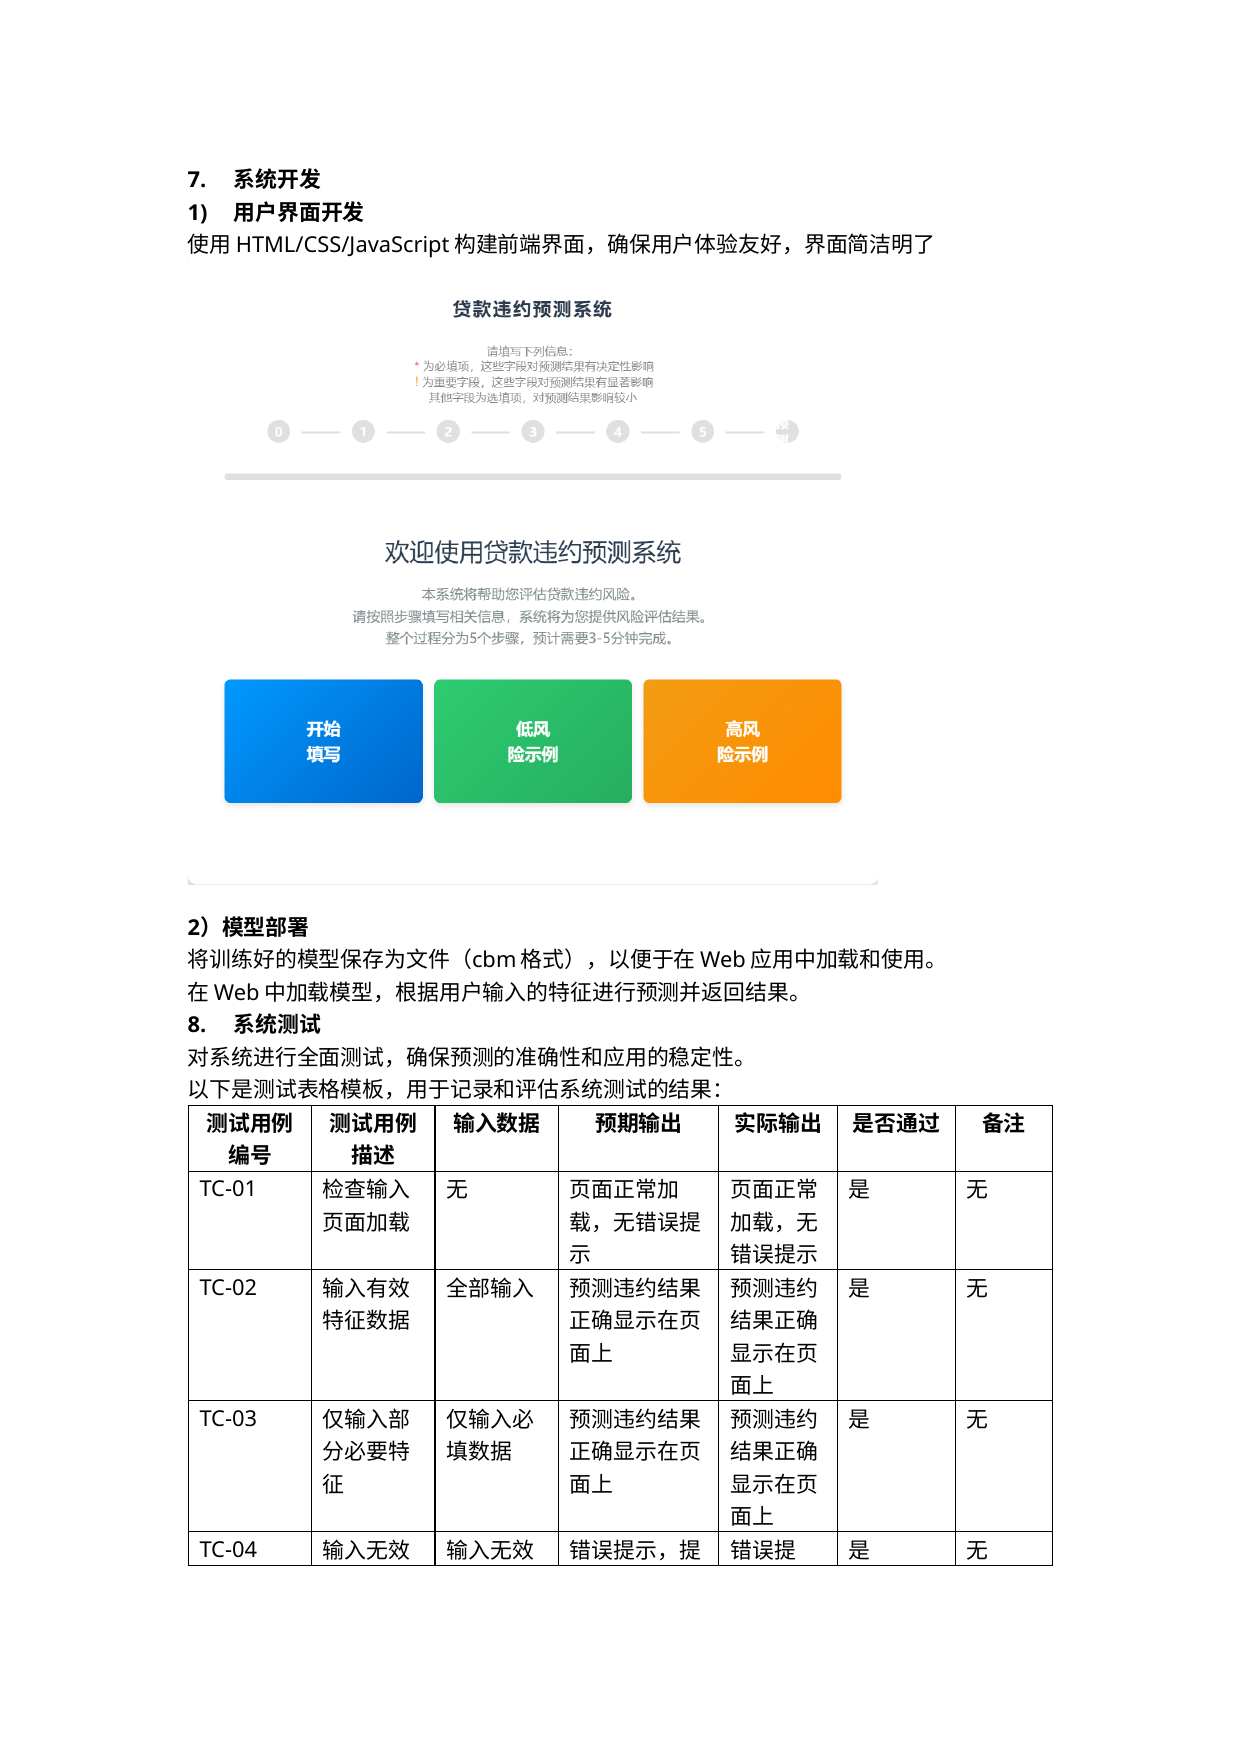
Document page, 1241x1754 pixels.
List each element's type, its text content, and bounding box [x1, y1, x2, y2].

table_cell 仅输入部分必要特征 [312, 1401, 434, 1531]
table_cell 全部输入 [436, 1270, 558, 1400]
table_cell 无 [956, 1532, 1052, 1565]
table_cell 错误提示，提示输入有效的数据 [559, 1532, 718, 1565]
table_cell 无 [956, 1172, 1052, 1269]
table_header 实际输出 [719, 1106, 837, 1171]
text 使用HTML/CSS/JavaScript构建前端界面，确保用户体验友好，界面简洁明了 [187, 227, 1053, 259]
text 以下是测试表格模板，用于记录和评估系统测试的结果： [187, 1072, 1053, 1104]
text 2）模型部署 [187, 909, 1053, 942]
table_header 备注 [956, 1106, 1052, 1171]
table_cell 页面正常加载，无错误提示 [559, 1172, 718, 1269]
table_header 输入数据 [436, 1106, 558, 1171]
table_cell 是 [838, 1401, 955, 1531]
list 系统开发 [187, 162, 1053, 194]
table_cell TC-01 [189, 1172, 311, 1269]
table_cell 预测违约结果正确显示在页面上 [559, 1401, 718, 1531]
list 用户界面开发 [187, 194, 1053, 227]
table_cell 输入有效特征数据 [312, 1270, 434, 1400]
table_cell 是 [838, 1270, 955, 1400]
table_header 是否通过 [838, 1106, 955, 1171]
picture [187, 259, 878, 885]
table_cell 预测违约结果正确显示在页面上 [719, 1270, 837, 1400]
table_cell 无 [956, 1401, 1052, 1531]
table_cell 是 [838, 1532, 955, 1565]
table_cell 检查输入页面加载 [312, 1172, 434, 1269]
list 系统测试 [187, 1007, 1053, 1039]
table_cell 无 [956, 1270, 1052, 1400]
table_header 测试用例编号 [189, 1106, 311, 1171]
table_cell TC-02 [189, 1270, 311, 1400]
table_cell 输入无效特征数据 [436, 1532, 558, 1565]
table_header 测试用例描述 [312, 1106, 434, 1171]
table_cell TC-03 [189, 1401, 311, 1531]
table_cell 预测违约结果正确显示在页面上 [559, 1270, 718, 1400]
table_cell 错误提示，提示输入有效的数据 [719, 1532, 837, 1565]
table_cell 无 [436, 1172, 558, 1269]
text 对系统进行全面测试，确保预测的准确性和应用的稳定性。 [187, 1039, 1053, 1072]
table_header 预期输出 [559, 1106, 718, 1171]
table_cell 预测违约结果正确显示在页面上 [719, 1401, 837, 1531]
table_cell 输入无效特征数据 [312, 1532, 434, 1565]
text 将训练好的模型保存为文件（cbm格式），以便于在Web应用中加载和使用。 [187, 942, 1053, 974]
table_cell 页面正常加载，无错误提示 [719, 1172, 837, 1269]
table_cell 是 [838, 1172, 955, 1269]
text 在Web中加载模型，根据用户输入的特征进行预测并返回结果。 [187, 974, 1053, 1007]
table_cell TC-04 [189, 1532, 311, 1565]
table_cell 仅输入必填数据 [436, 1401, 558, 1531]
